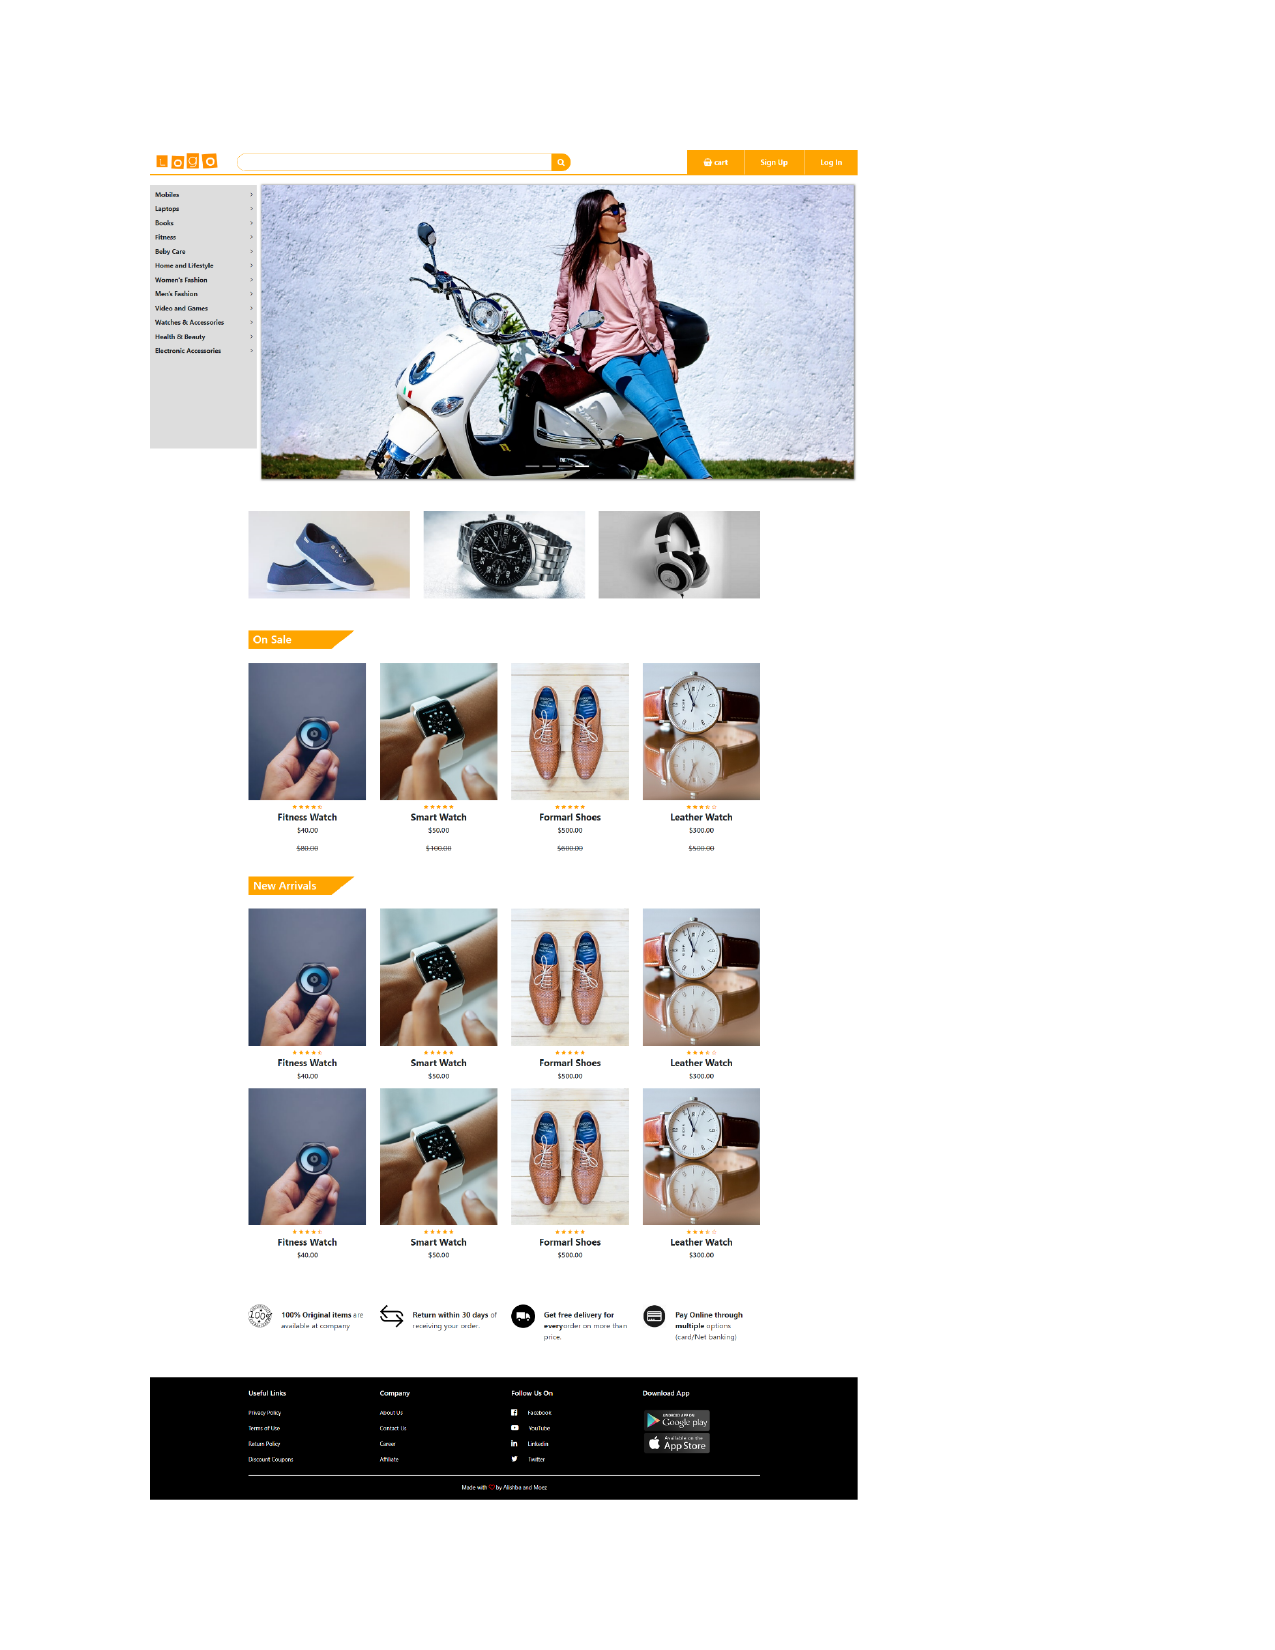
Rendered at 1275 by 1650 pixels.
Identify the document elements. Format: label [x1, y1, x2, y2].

picture [150, 150, 858, 1500]
